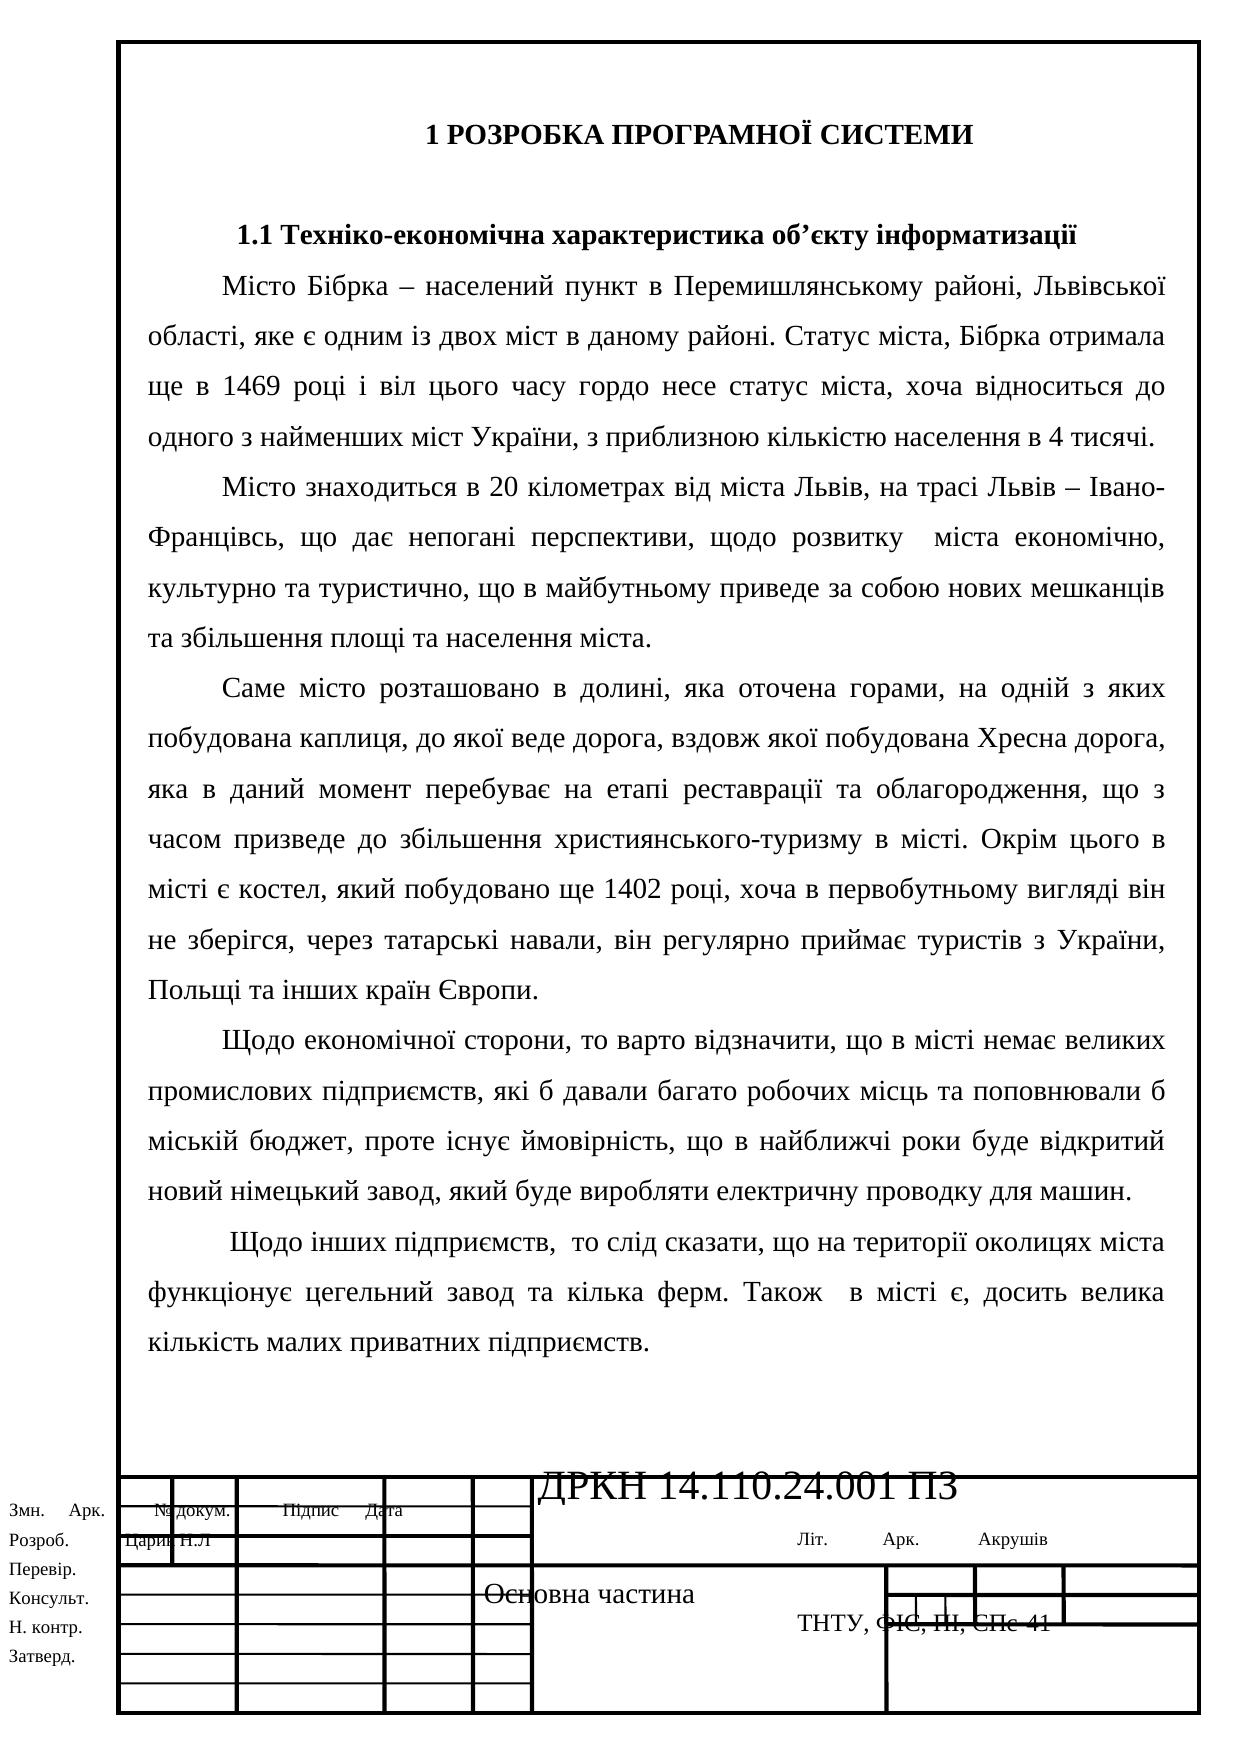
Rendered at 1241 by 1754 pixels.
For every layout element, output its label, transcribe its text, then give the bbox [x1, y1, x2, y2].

text Саме місто розташовано в долині, яка оточена горами, на одній з яких побудована каплиця, до якої веде дорога, вздовж якої побудована Хресна дорога, яка в даний момент перебуває на етапі реставрації та облагородження, що з часом призведе до збільшення християнського-туризму в місті. Окрім цього в місті є костел, який побудовано ще 1402 році, хоча в первобутньому вигляді він не зберігся, через татарські навали, він регулярно приймає туристів з України, Польщі та інших країн Європи. [148, 670, 1167, 1006]
text Місто Бібрка – населений пункт в Перемишлянському районі, Львівської області, яке є одним із двох міст в даному районі. Статус міста, Бібрка отримала ще в 1469 році і віл цього часу гордо несе статус міста, хоча відноситься до одного з найменших міст України, з приблизною кількістю населення в 4 тисячі. [148, 268, 1167, 452]
subtitle 1 Розробка програмної системи [148, 117, 1167, 150]
text Щодо інших підприємств, то слід сказати, що на території околицях міста функціонує цегельний завод та кілька ферм. Також в місті є, досить велика кількість малих приватних підприємств. [148, 1224, 1167, 1358]
text Місто знаходиться в 20 кілометрах від міста Львів, на трасі Львів – Івано-Францівсь, що дає непогані перспективи, щодо розвитку міста економічно, культурно та туристично, що в майбутньому приведе за собою нових мешканців та збільшення площі та населення міста. [148, 469, 1167, 653]
subtitle 1.1 Техніко-економічна характеристика об’єкту інформатизації [148, 217, 1167, 251]
text Щодо економічної сторони, то варто відзначити, що в місті немає великих промислових підприємств, які б давали багато робочих місць та поповнювали б міській бюджет, проте існує ймовірність, що в найближчі роки буде відкритий новий німецький завод, який буде виробляти електричну проводку для машин. [148, 1022, 1167, 1207]
